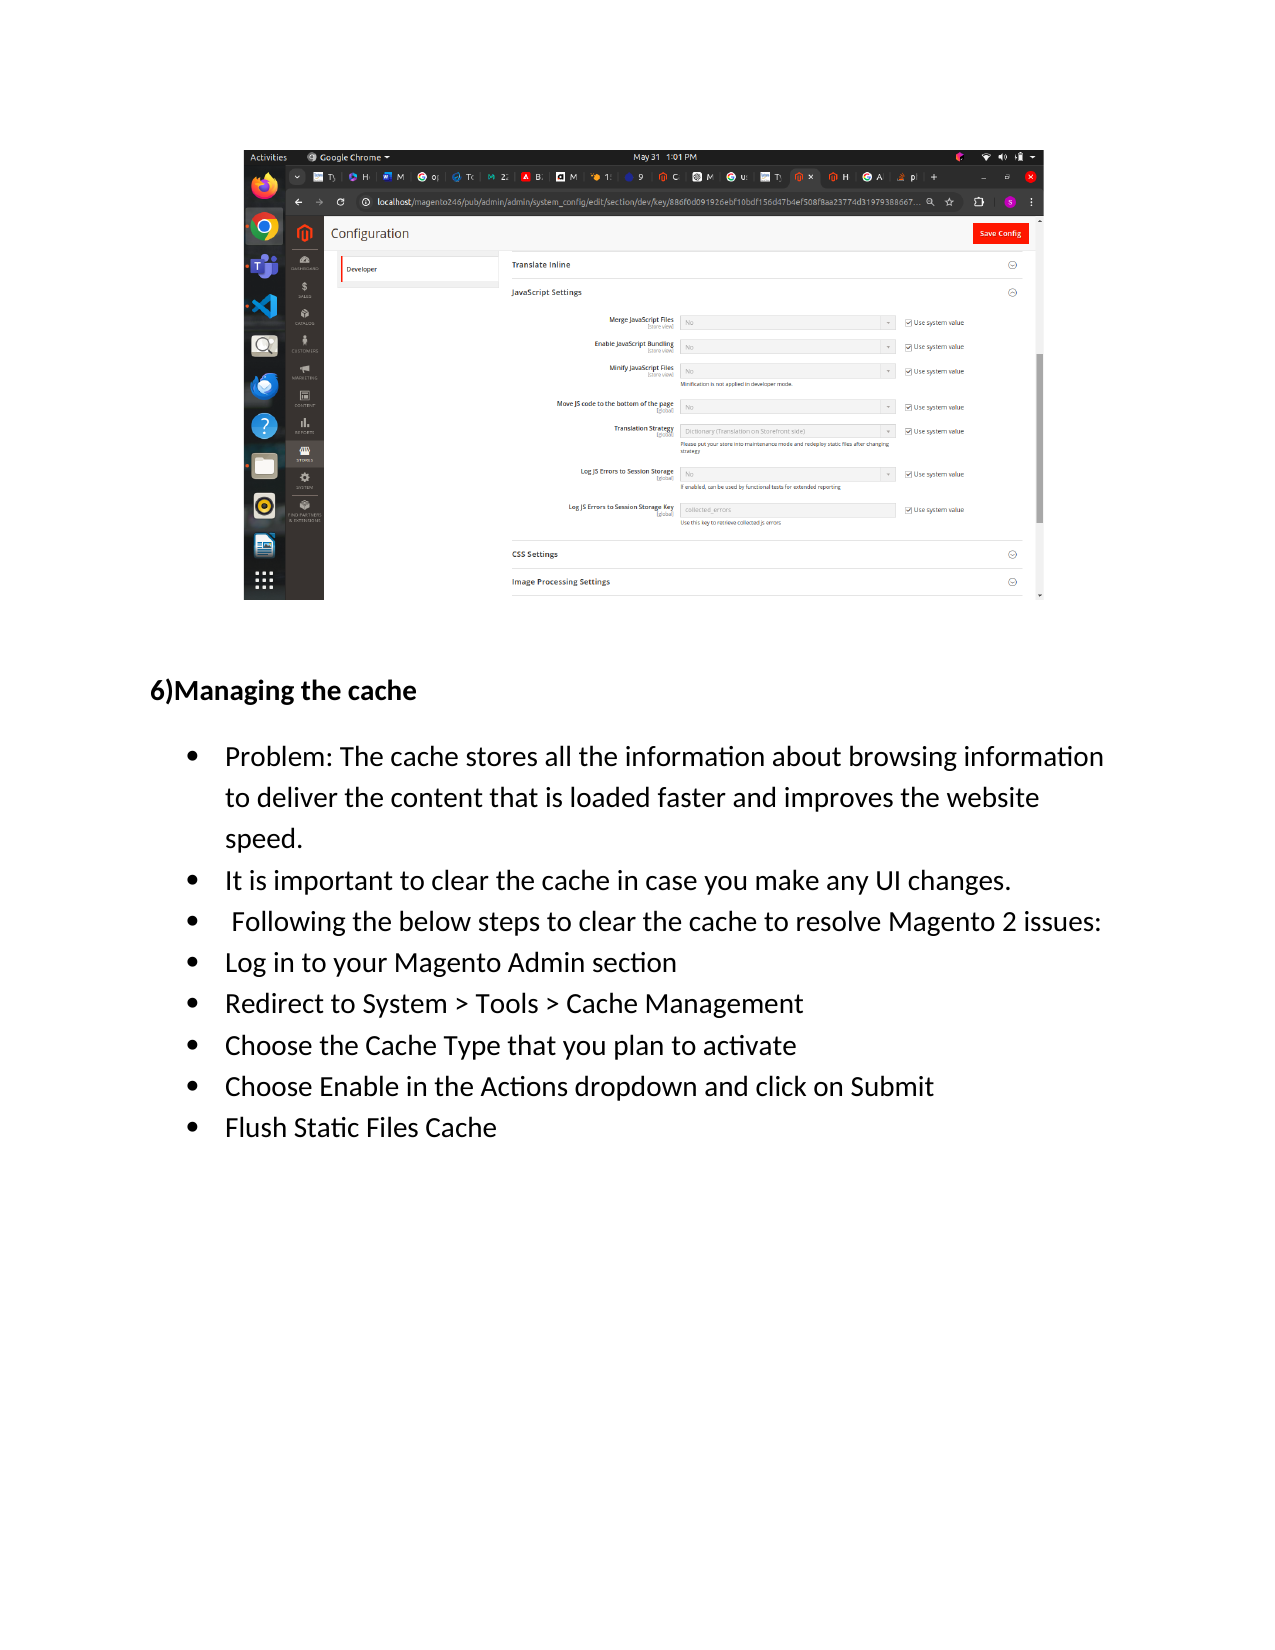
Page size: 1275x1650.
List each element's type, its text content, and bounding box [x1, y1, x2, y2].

list Following the below steps to clear the cache to resolve Magento 2 issues: [187, 903, 1125, 938]
list Choose the Cache Type that you plan to activate [187, 1027, 1125, 1062]
list Redirect to System > Tools > Cache Management [187, 985, 1125, 1021]
text 6)Managing the cache [150, 672, 1125, 707]
list Log in to your Magento Admin section [187, 944, 1125, 980]
list Flush Static Files Cache [187, 1109, 1125, 1145]
list Problem: The cache stores all the information about browsing information to deliver the content that is loaded faster and improves the website speed. [187, 738, 1125, 856]
list It is important to clear the cache in case you make any UI changes. [187, 862, 1125, 897]
list Choose Enable in the Actions dropdown and click on Submit [187, 1068, 1125, 1103]
